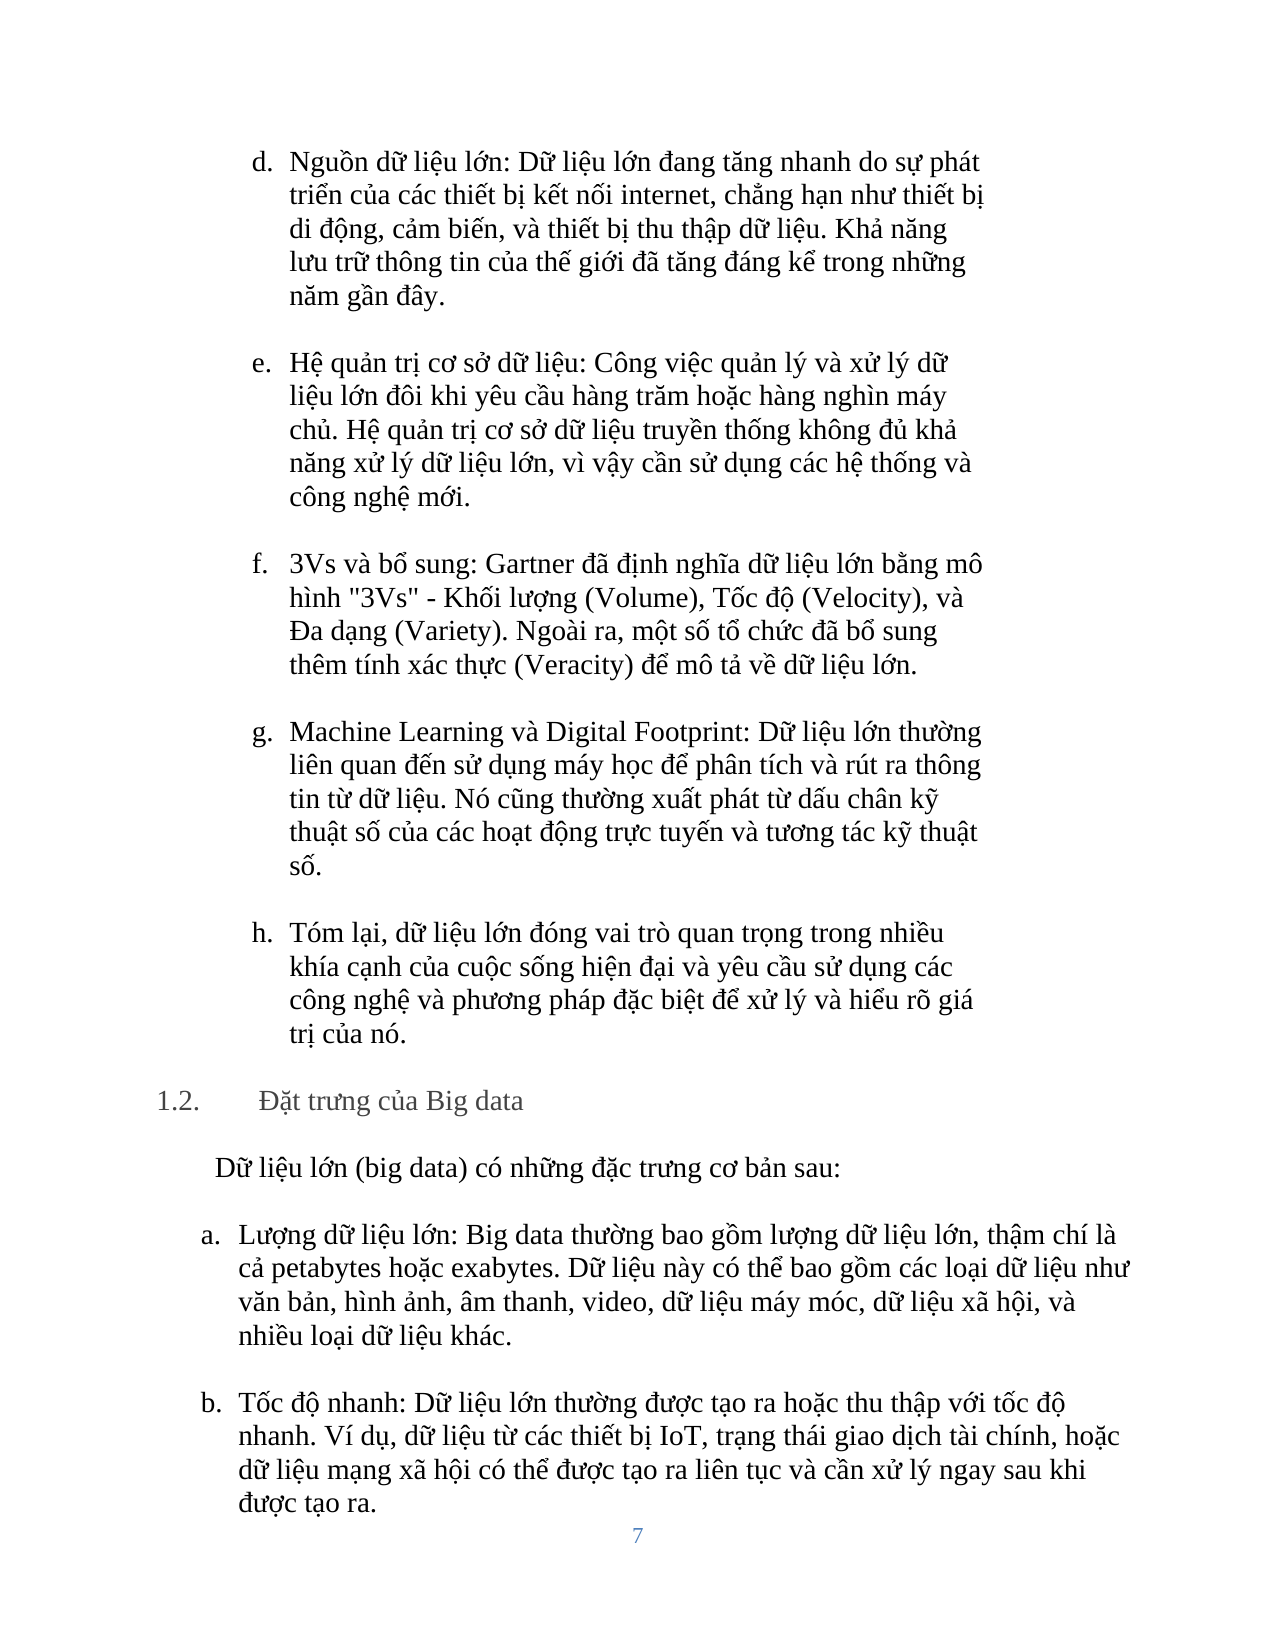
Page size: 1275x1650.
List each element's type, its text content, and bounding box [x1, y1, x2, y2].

list Hệ quản trị cơ sở dữ liệu: Công việc quản lý và xử lý dữ liệu lớn đôi khi yêu cầu hàng trăm hoặc hàng nghìn máy chủ. Hệ quản trị cơ sở dữ liệu truyền thống không đủ khả năng xử lý dữ liệu lớn, vì vậy cần sử dụng các hệ thống và công nghệ mới. [252, 345, 986, 513]
list 3Vs và bổ sung: Gartner đã định nghĩa dữ liệu lớn bằng mô hình "3Vs" - Khối lượng (Volume), Tốc độ (Velocity), và Đa dạng (Variety). Ngoài ra, một số tổ chức đã bổ sung thêm tính xác thực (Veracity) để mô tả về dữ liệu lớn. [252, 546, 986, 680]
text Dữ liệu lớn (big data) có những đặc trưng cơ bản sau: [163, 1150, 1135, 1183]
list Đặt trưng của Big data [156, 1083, 1135, 1116]
list Lượng dữ liệu lớn: Big data thường bao gồm lượng dữ liệu lớn, thậm chí là cả petabytes hoặc exabytes. Dữ liệu này có thể bao gồm các loại dữ liệu như văn bản, hình ảnh, âm thanh, video, dữ liệu máy móc, dữ liệu xã hội, và nhiều loại dữ liệu khác. [201, 1217, 1135, 1351]
list Machine Learning và Digital Footprint: Dữ liệu lớn thường liên quan đến sử dụng máy học để phân tích và rút ra thông tin từ dữ liệu. Nó cũng thường xuất phát từ dấu chân kỹ thuật số của các hoạt động trực tuyến và tương tác kỹ thuật số. [252, 714, 986, 882]
list Nguồn dữ liệu lớn: Dữ liệu lớn đang tăng nhanh do sự phát triển của các thiết bị kết nối internet, chẳng hạn như thiết bị di động, cảm biến, và thiết bị thu thập dữ liệu. Khả năng lưu trữ thông tin của thế giới đã tăng đáng kể trong những năm gần đây. [252, 144, 986, 311]
list Tốc độ nhanh: Dữ liệu lớn thường được tạo ra hoặc thu thập với tốc độ nhanh. Ví dụ, dữ liệu từ các thiết bị IoT, trạng thái giao dịch tài chính, hoặc dữ liệu mạng xã hội có thể được tạo ra liên tục và cần xử lý ngay sau khi được tạo ra. [201, 1385, 1135, 1519]
list Tóm lại, dữ liệu lớn đóng vai trò quan trọng trong nhiều khía cạnh của cuộc sống hiện đại và yêu cầu sử dụng các công nghệ và phương pháp đặc biệt để xử lý và hiểu rõ giá trị của nó. [252, 915, 986, 1049]
